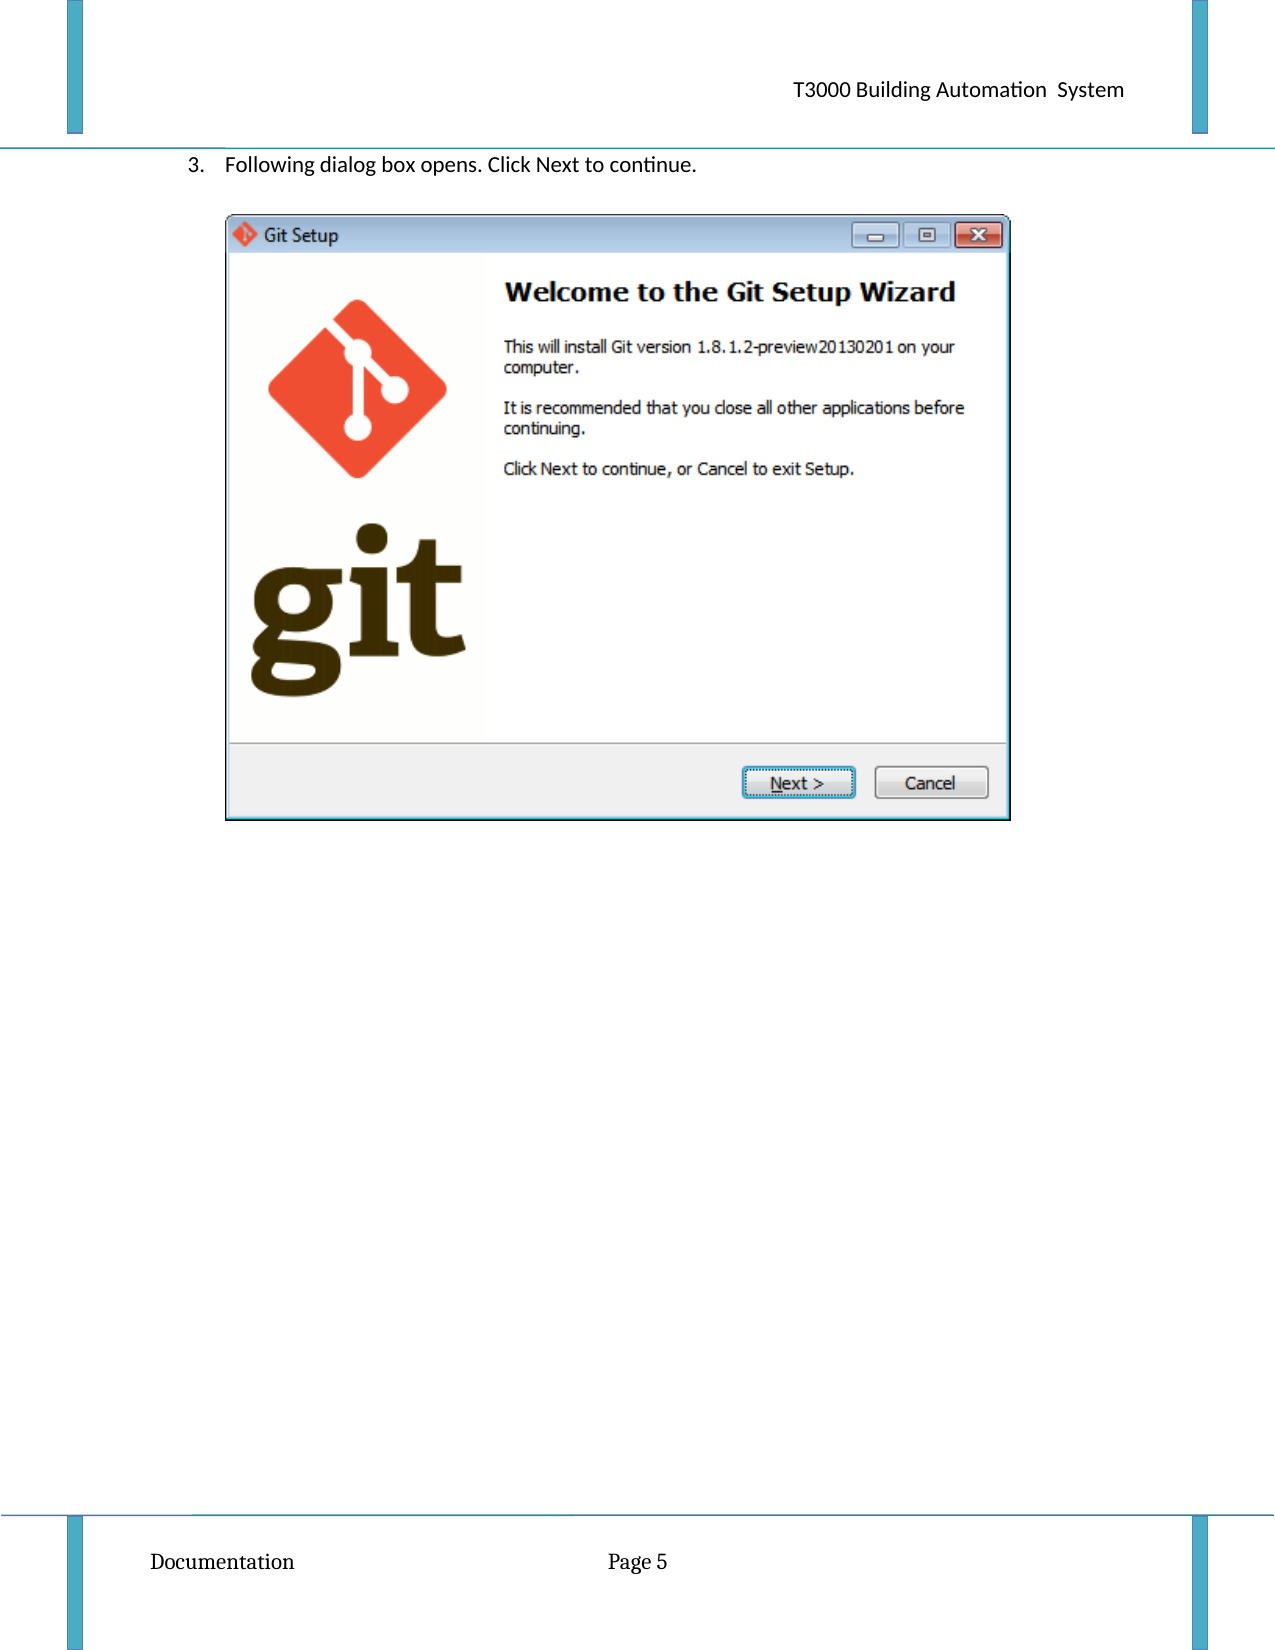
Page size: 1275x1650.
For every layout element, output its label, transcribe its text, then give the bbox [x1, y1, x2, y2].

picture [225, 214, 1011, 821]
list Following dialog box opens. Click Next to continue. [187, 150, 1125, 178]
